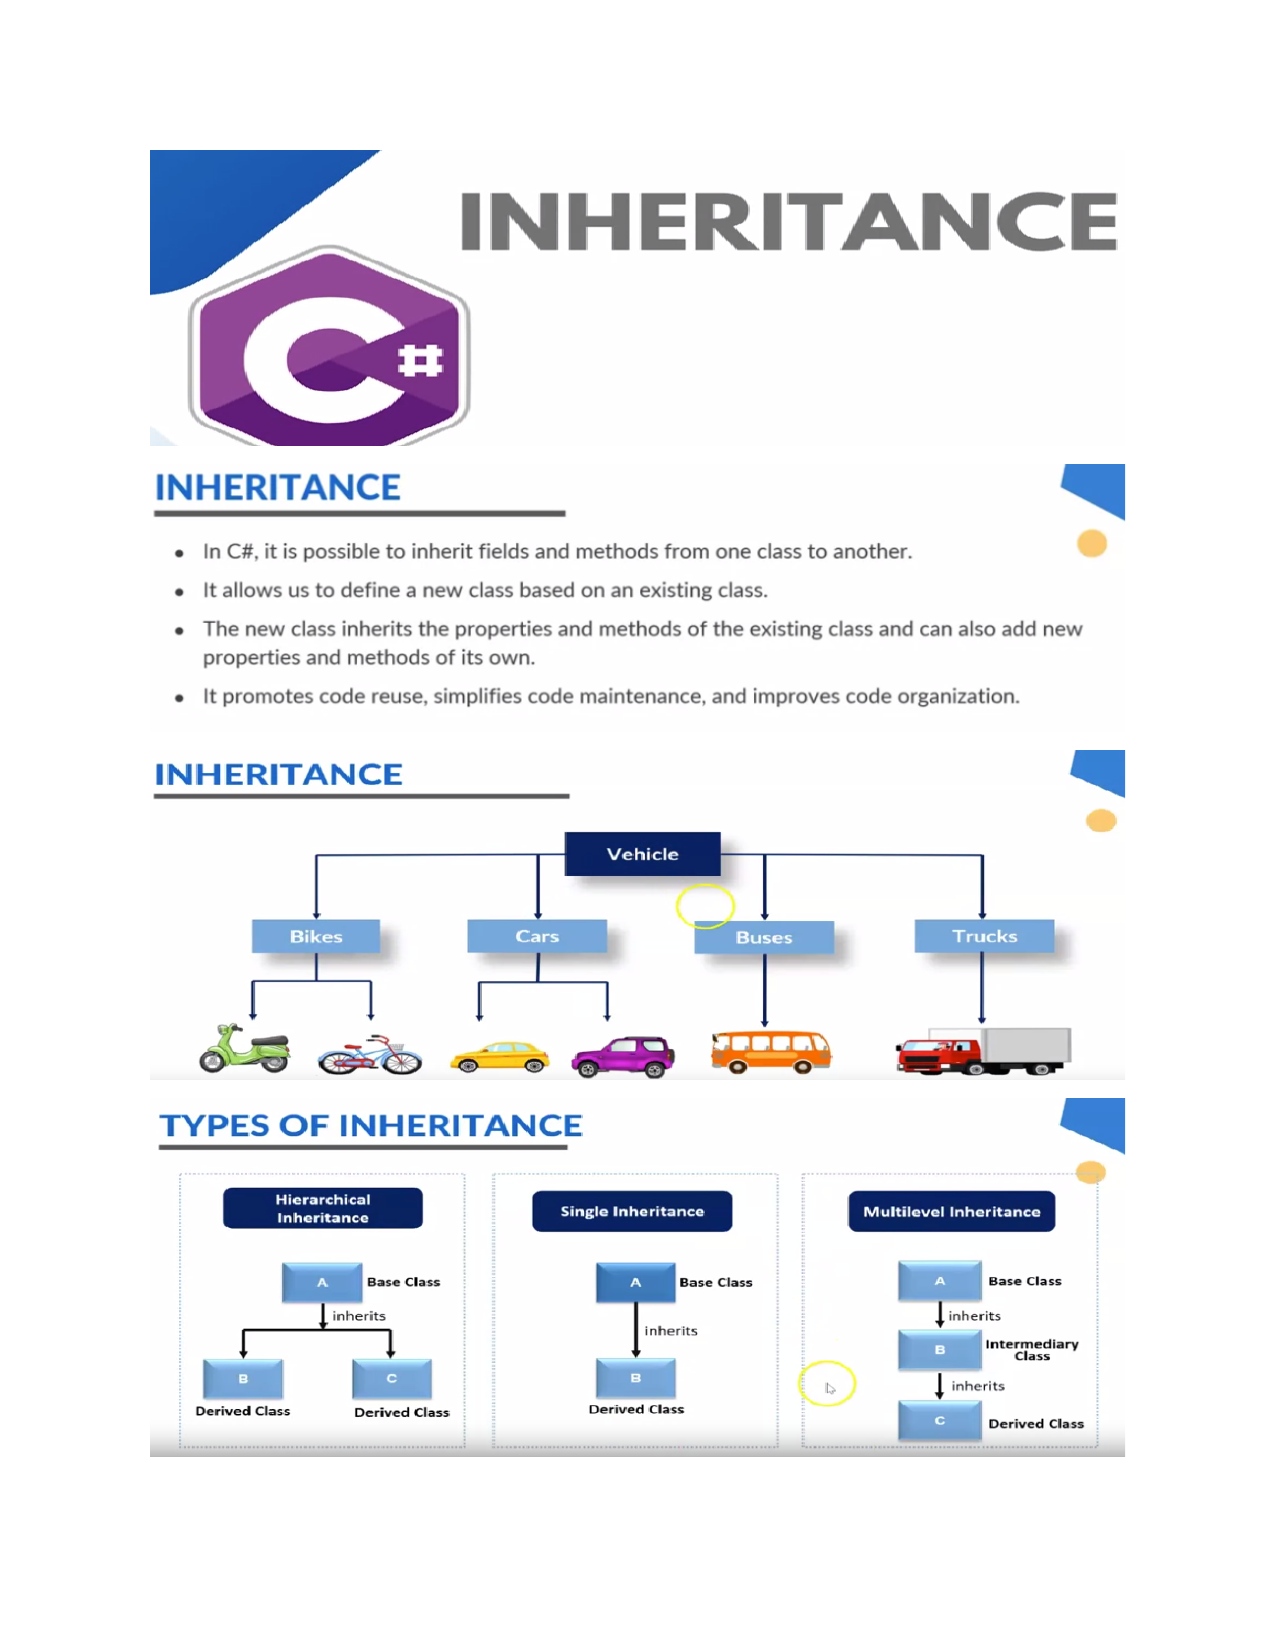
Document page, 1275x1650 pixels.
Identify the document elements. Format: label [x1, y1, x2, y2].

picture [150, 150, 1125, 446]
picture [150, 750, 1125, 1080]
picture [150, 464, 1125, 732]
picture [150, 1098, 1125, 1457]
